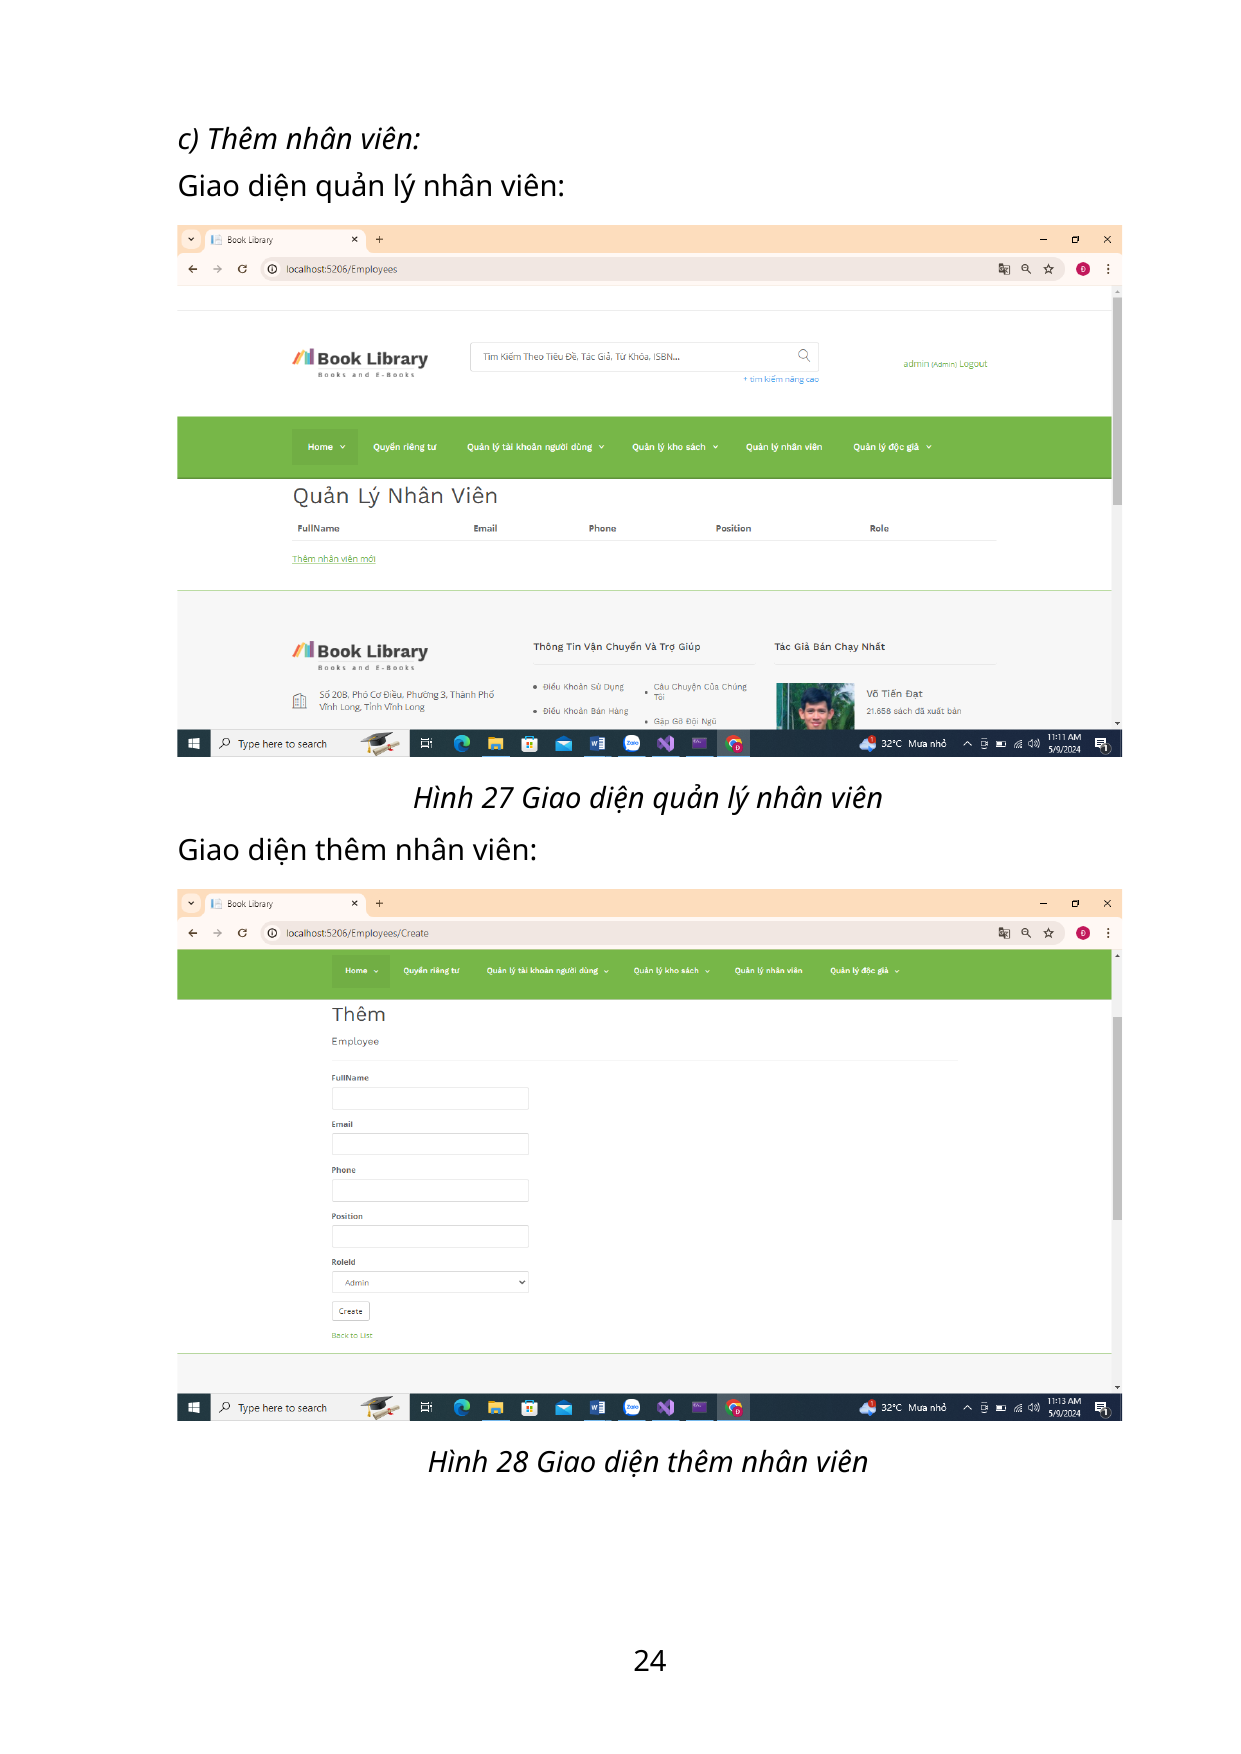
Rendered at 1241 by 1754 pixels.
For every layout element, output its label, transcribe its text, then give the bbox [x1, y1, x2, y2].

text Giao diện thêm nhân viên: [177, 830, 1122, 869]
picture [177, 889, 1123, 1421]
text Giao diện quản lý nhân viên: [177, 166, 1122, 205]
subtitle Thêm nhân viên: [177, 118, 1122, 158]
picture [177, 225, 1123, 757]
